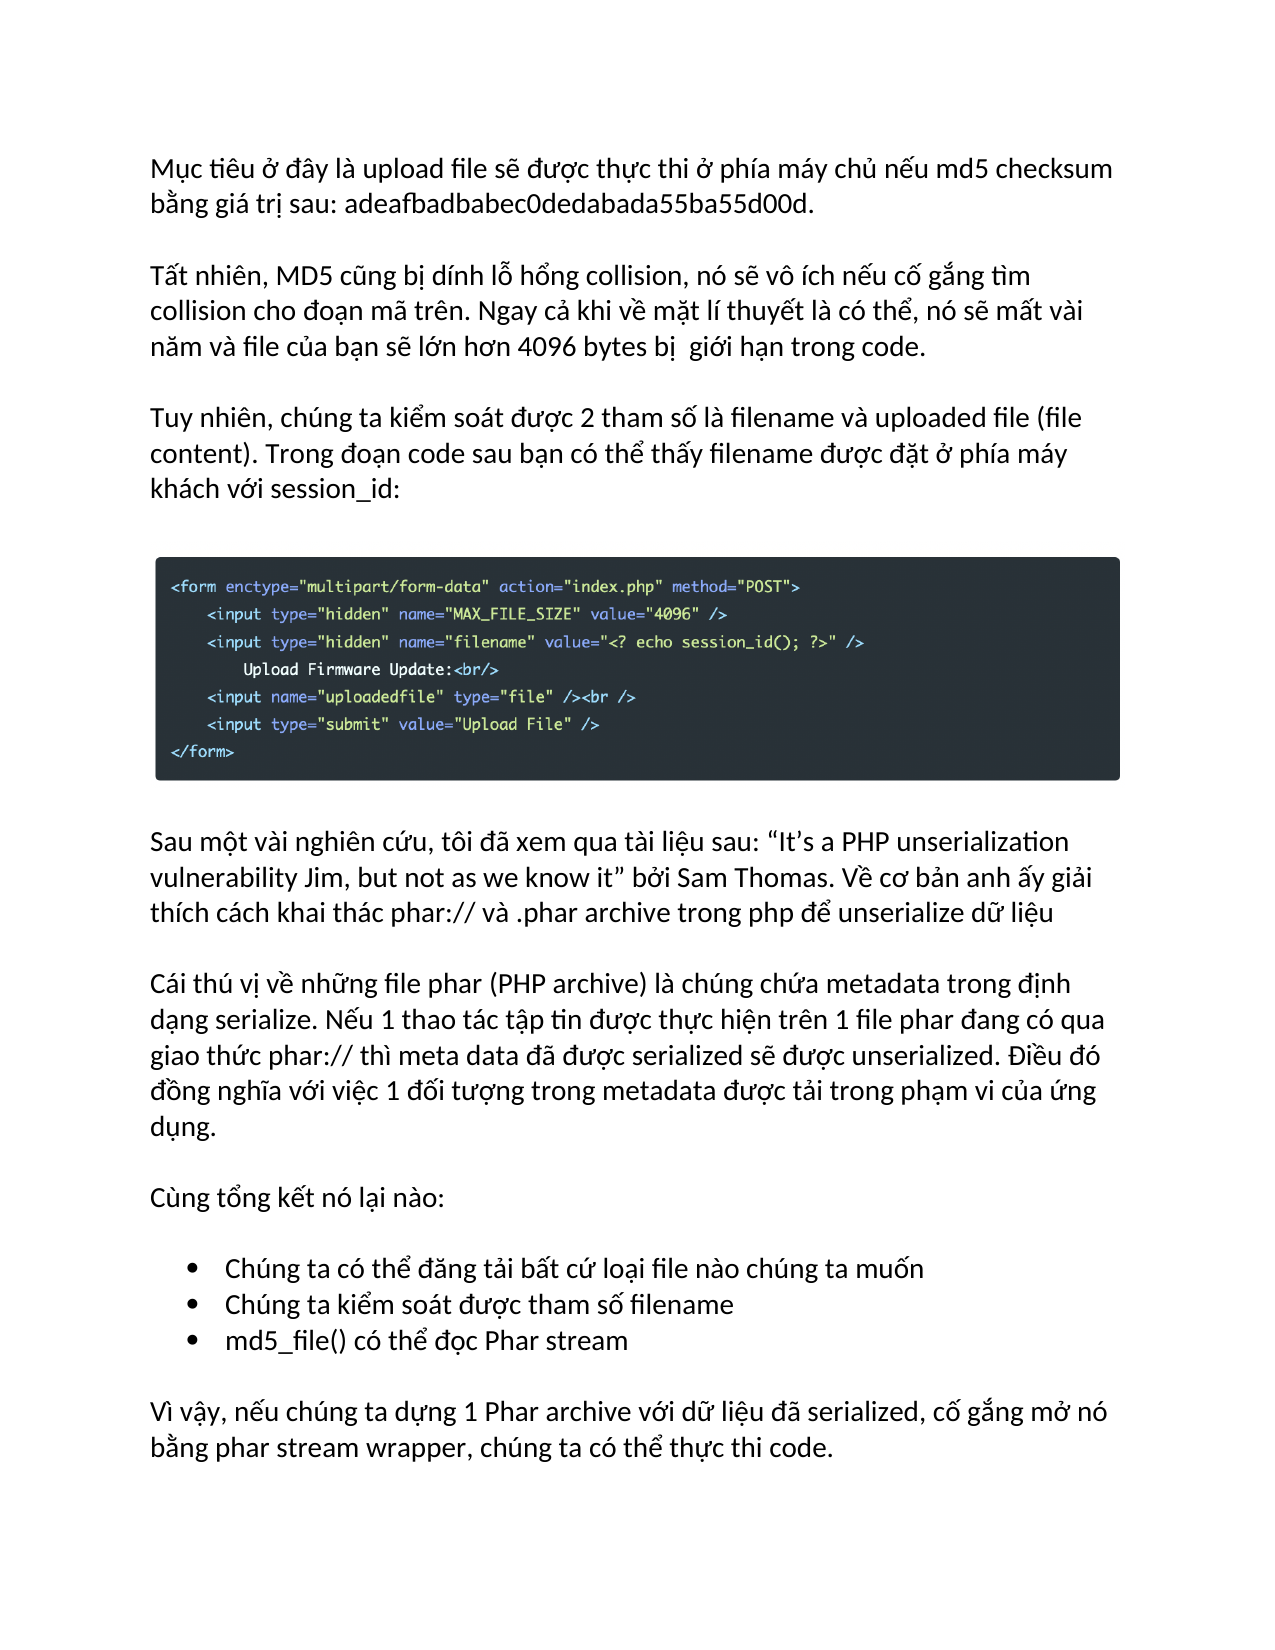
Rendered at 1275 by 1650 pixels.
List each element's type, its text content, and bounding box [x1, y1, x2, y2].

list Chúng ta có thể đăng tải bất cứ loại file nào chúng ta muốn [187, 1251, 1124, 1286]
text Sau một vài nghiên cứu, tôi đã xem qua tài liệu sau: “It’s a PHP unserialization vulnerability Jim, but not as we know it” bởi Sam Thomas. Về cơ bản anh ấy giải thích cách khai thác phar:// và .phar archive trong php để unserialize dữ liệu [150, 823, 1124, 930]
list Chúng ta kiểm soát được tham số filename [187, 1286, 1124, 1322]
text Tất nhiên, MD5 cũng bị dính lỗ hổng collision, nó sẽ vô ích nếu cố gắng tìm collision cho đoạn mã trên. Ngay cả khi về mặt lí thuyết là có thể, nó sẽ mất vài năm và file của bạn sẽ lớn hơn 4096 bytes bị giới hạn trong code. [150, 257, 1124, 364]
list md5_file() có thể đọc Phar stream [187, 1322, 1124, 1357]
picture [150, 541, 1125, 788]
text Cái thú vị về những file phar (PHP archive) là chúng chứa metadata trong định dạng serialize. Nếu 1 thao tác tập tin được thực hiện trên 1 file phar đang có qua giao thức phar:// thì meta data đã được serialized sẽ được unserialized. Điều đó đồng nghĩa với việc 1 đối tượng trong metadata được tải trong phạm vi của ứng dụng. [150, 966, 1124, 1144]
text Cùng tổng kết nó lại nào: [150, 1179, 1124, 1215]
text Mục tiêu ở đây là upload file sẽ được thực thi ở phía máy chủ nếu md5 checksum bằng giá trị sau: adeafbadbabec0dedabada55ba55d00d. [150, 150, 1124, 221]
text Tuy nhiên, chúng ta kiểm soát được 2 tham số là filename và uploaded file (file content). Trong đoạn code sau bạn có thể thấy filename được đặt ở phía máy khách với session_id: [150, 399, 1124, 506]
text Vì vậy, nếu chúng ta dựng 1 Phar archive với dữ liệu đã serialized, cố gắng mở nó bằng phar stream wrapper, chúng ta có thể thực thi code. [150, 1393, 1124, 1464]
